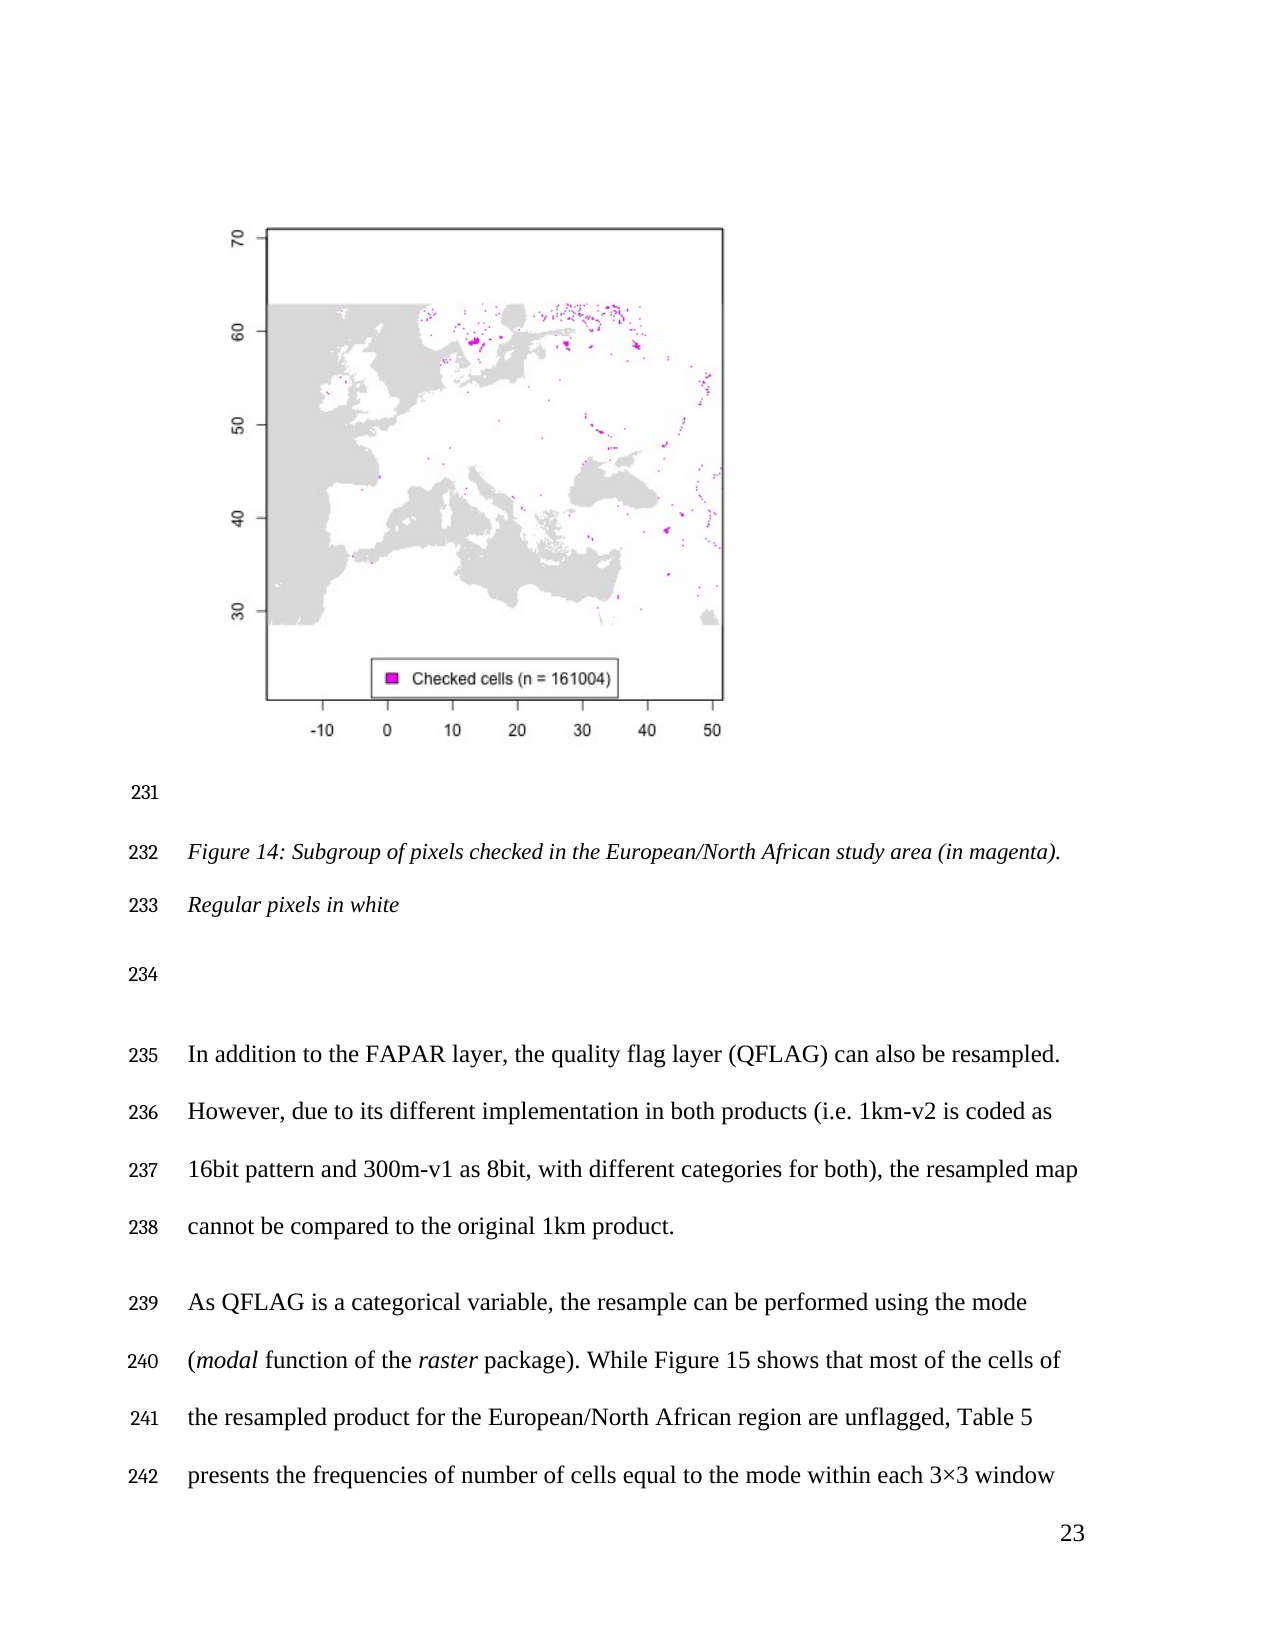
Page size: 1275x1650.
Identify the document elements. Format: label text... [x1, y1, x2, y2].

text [187, 1287, 1087, 1489]
text In addition to the FAPAR layer, the quality flag layer (QFLAG) can also be resampled. However, due to its different implementation in both products (i.e. 1km-v2 is coded as 16bit pattern and 300m-v1 as 8bit, with different categories for both), the resampled map cannot be compared to the original 1km product. [187, 1039, 1087, 1240]
picture [187, 150, 837, 800]
text Figure 14: Subgroup of pixels checked in the European/North African study area (in magenta). Regular pixels in white [187, 838, 1087, 917]
